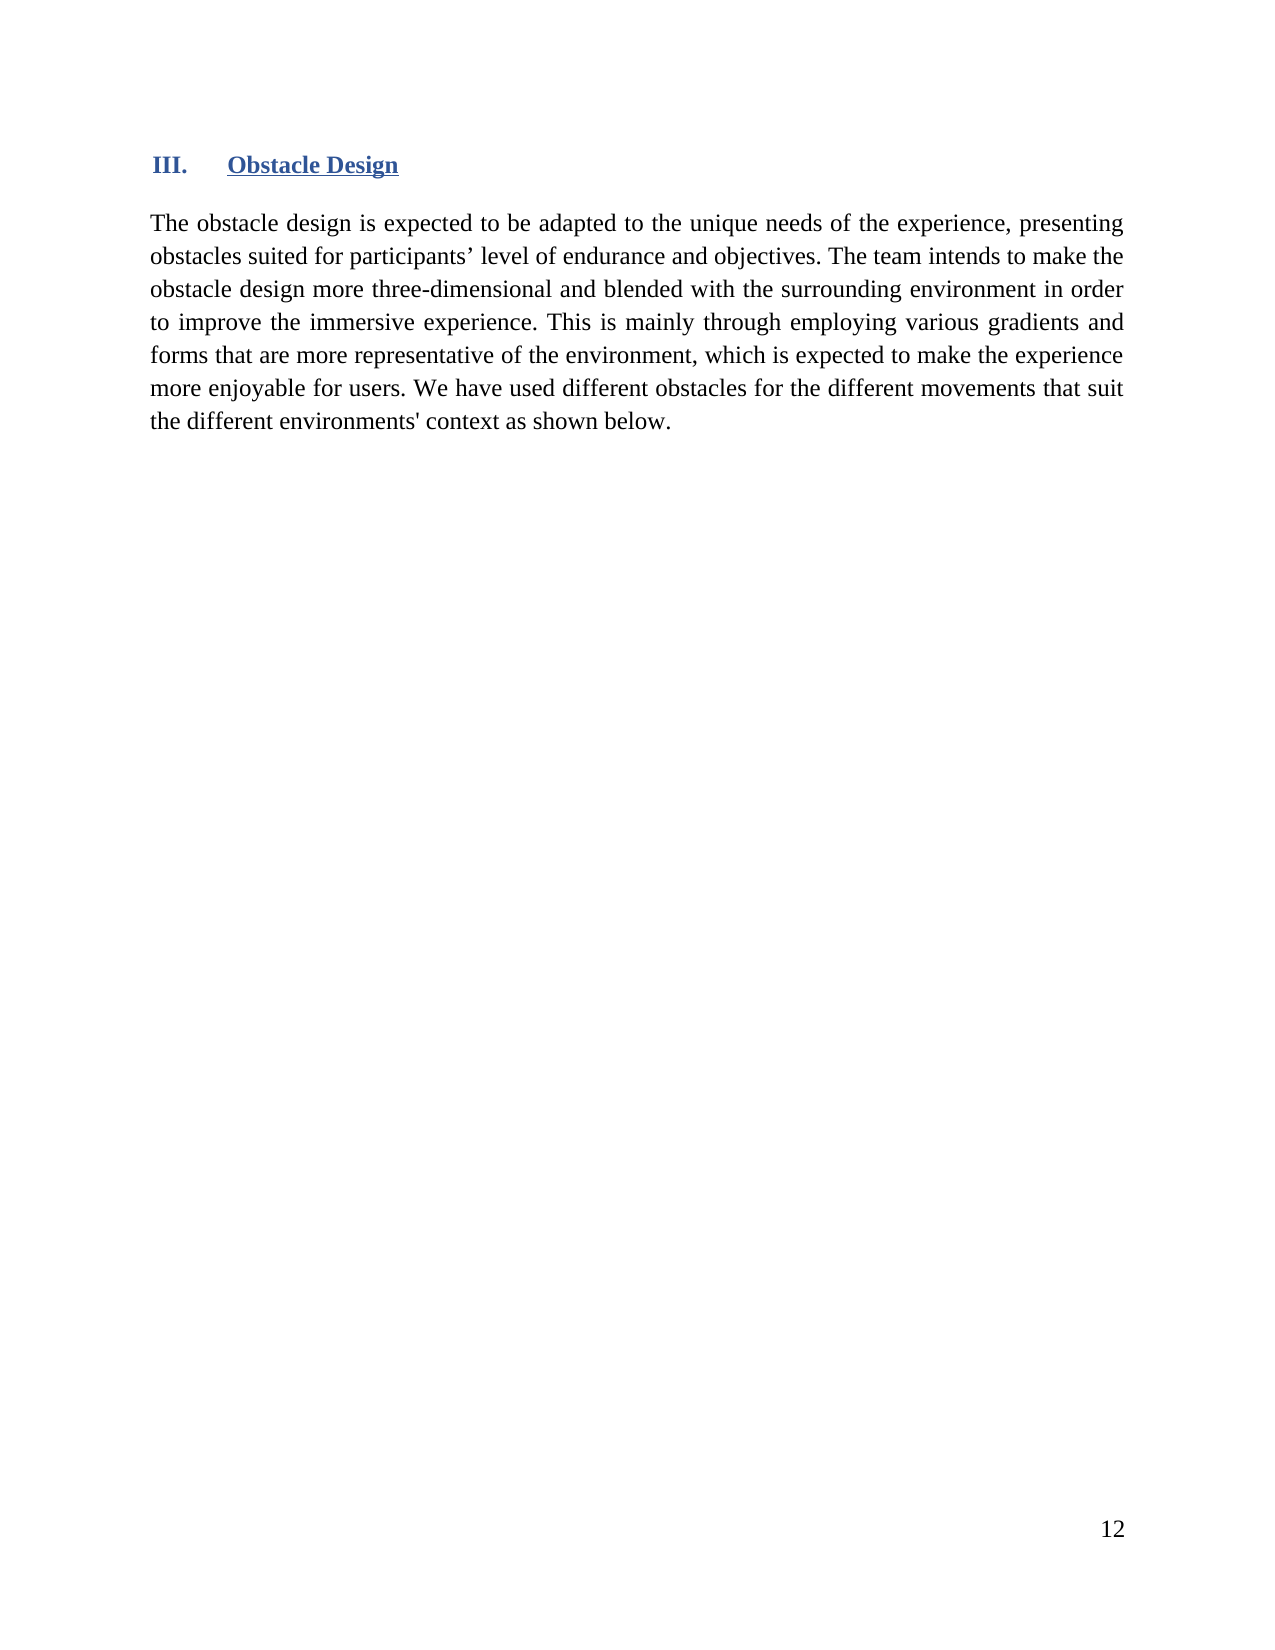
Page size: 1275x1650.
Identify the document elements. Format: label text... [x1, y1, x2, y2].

text The obstacle design is expected to be adapted to the unique needs of the experience, presenting obstacles suited for participants’ level of endurance and objectives. The team intends to make the obstacle design more three-dimensional and blended with the surrounding environment in order to improve the immersive experience. This is mainly through employing various gradients and forms that are more representative of the environment, which is expected to make the experience more enjoyable for users. We have used different obstacles for the different movements that suit the different environments' context as shown below. [150, 208, 1125, 435]
